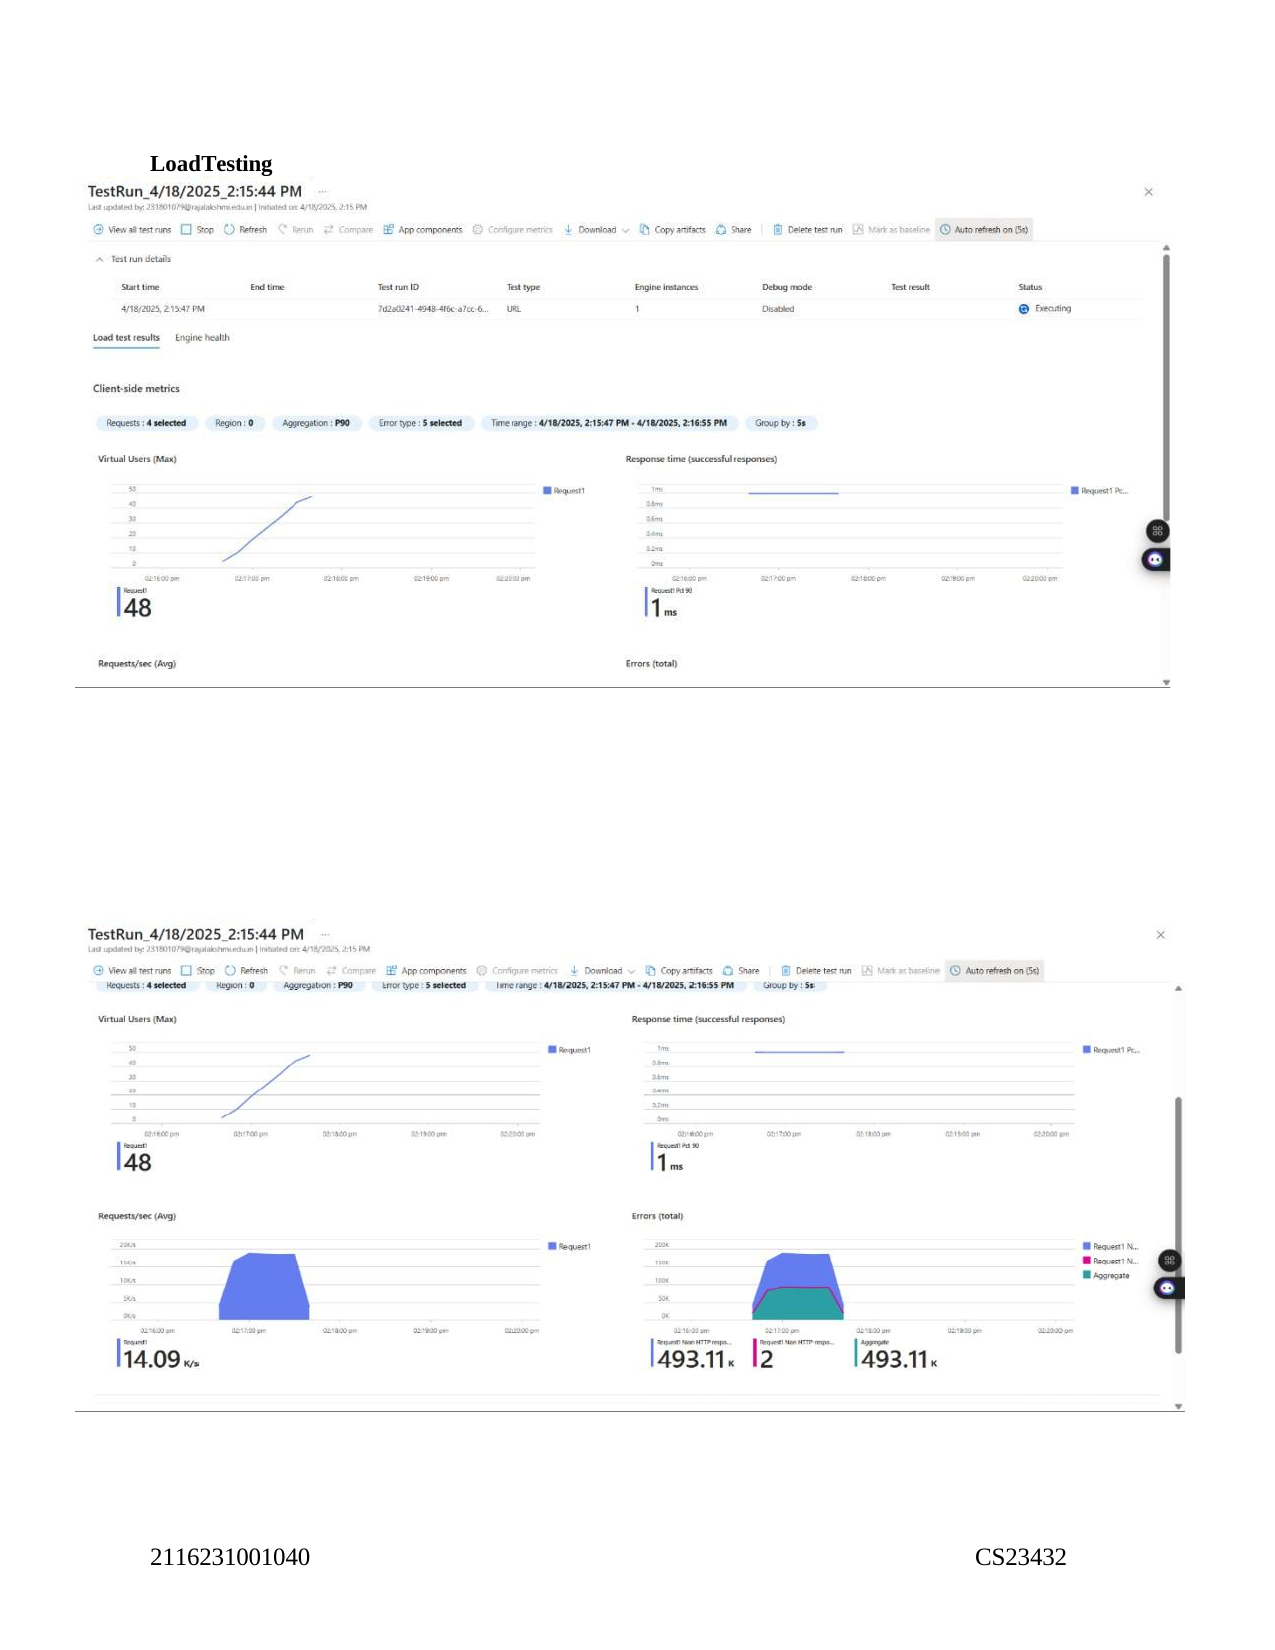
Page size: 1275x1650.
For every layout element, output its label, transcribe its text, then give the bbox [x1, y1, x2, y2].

picture [75, 176, 1171, 688]
picture [75, 919, 1185, 1412]
subtitle LoadTesting [150, 150, 1200, 176]
